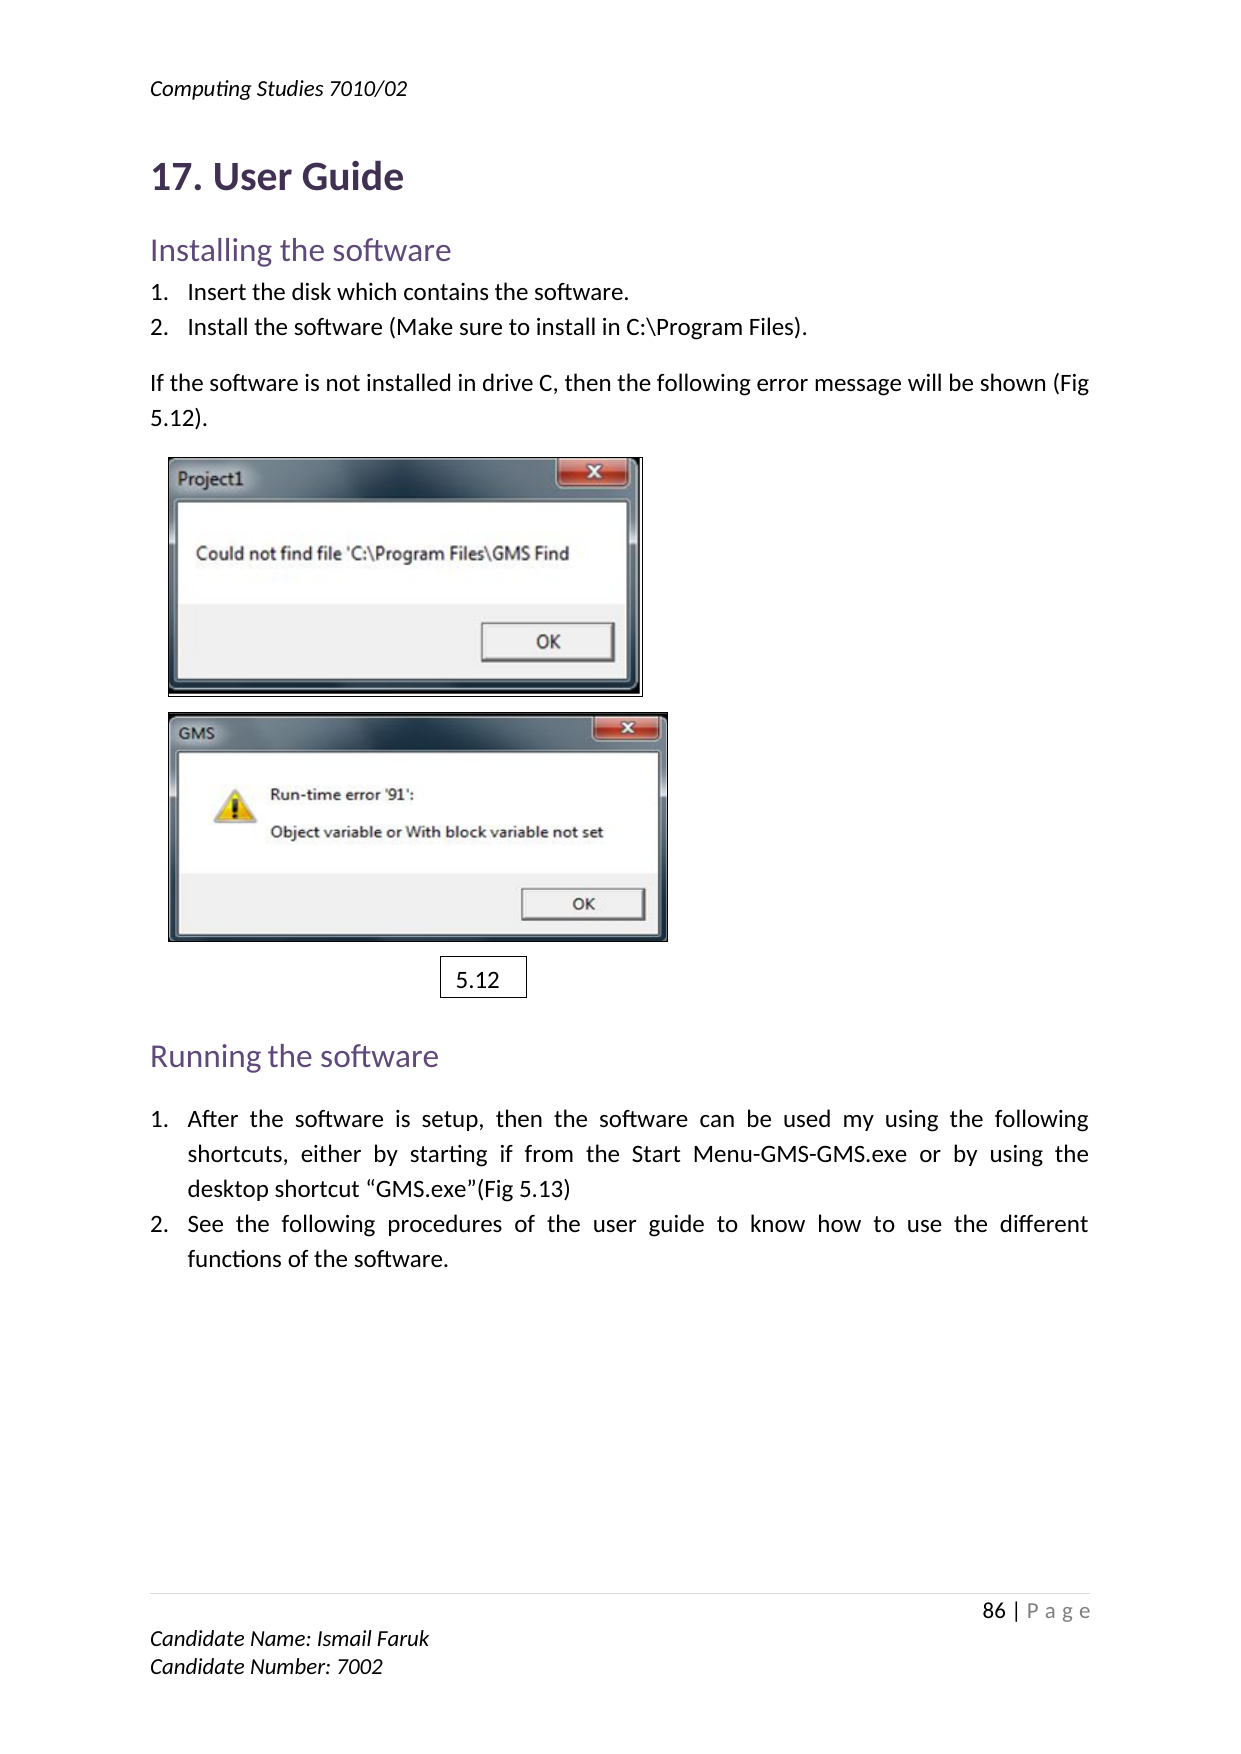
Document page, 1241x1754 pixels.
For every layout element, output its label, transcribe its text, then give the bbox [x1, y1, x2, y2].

list Install the software (Make sure to install in C:\Program Files). [150, 311, 1090, 342]
text Installing the software [150, 229, 1090, 270]
picture [169, 458, 642, 696]
text If the software is not installed in drive C, then the following error message will be shown (Fig 5.12). [150, 367, 1090, 432]
list See the following procedures of the user guide to know how to use the different functions of the software. [150, 1208, 1090, 1273]
text 17. User Guide [150, 150, 1090, 201]
text Running the software [150, 1035, 1090, 1076]
list After the software is setup, then the software can be used my using the following shortcuts, either by starting if from the Start Menu-GMS-GMS.exe or by using the desktop shortcut “GMS.exe”(Fig 5.13) [150, 1103, 1090, 1203]
list Insert the disk which contains the software. [150, 276, 1090, 307]
picture [169, 713, 667, 941]
